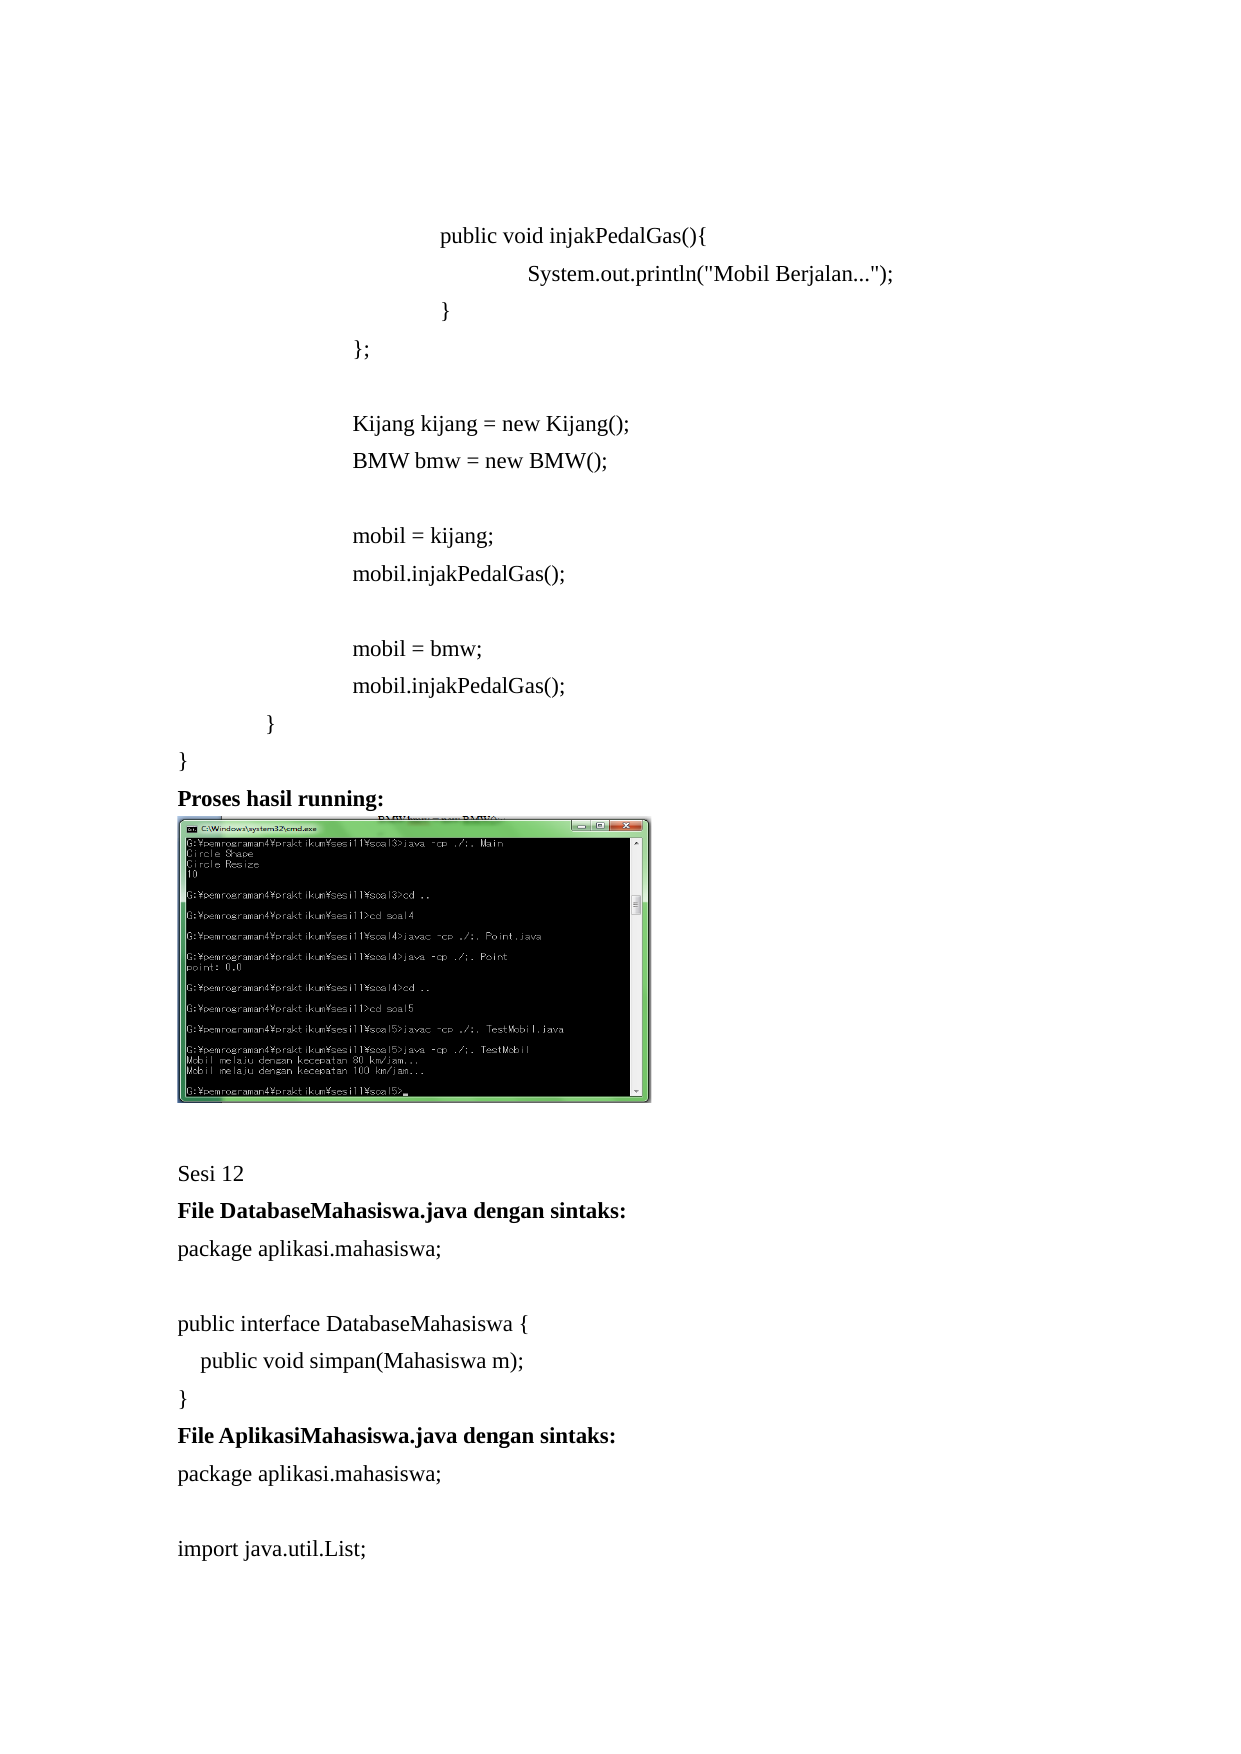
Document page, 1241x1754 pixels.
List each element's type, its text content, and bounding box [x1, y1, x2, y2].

text package aplikasi.mahasiswa; [177, 1229, 1063, 1267]
text Sesi 12 [177, 1154, 1063, 1192]
text File DatabaseMahasiswa.java dengan sintaks: [177, 1192, 1063, 1229]
text Kijang kijang = new Kijang(); [177, 404, 1063, 442]
text } [177, 742, 1063, 779]
text public void simpan(Mahasiswa m); [177, 1342, 1063, 1379]
text BMW bmw = new BMW(); [177, 442, 1063, 479]
text } [177, 704, 1063, 742]
text File AplikasiMahasiswa.java dengan sintaks: [177, 1417, 1063, 1454]
text mobil = kijang; [177, 517, 1063, 554]
text mobil = bmw; [177, 629, 1063, 667]
text mobil.injakPedalGas(); [177, 667, 1063, 704]
picture [177, 816, 652, 1103]
text }; [177, 329, 1063, 367]
text } [177, 1379, 1063, 1417]
text public void injakPedalGas(){ [177, 217, 1063, 254]
text } [177, 292, 1063, 329]
text import java.util.List; [177, 1529, 1063, 1567]
text public interface DatabaseMahasiswa { [177, 1304, 1063, 1342]
text mobil.injakPedalGas(); [177, 554, 1063, 592]
text System.out.println("Mobil Berjalan..."); [177, 254, 1063, 292]
text Proses hasil running: [177, 779, 1063, 817]
text package aplikasi.mahasiswa; [177, 1454, 1063, 1492]
